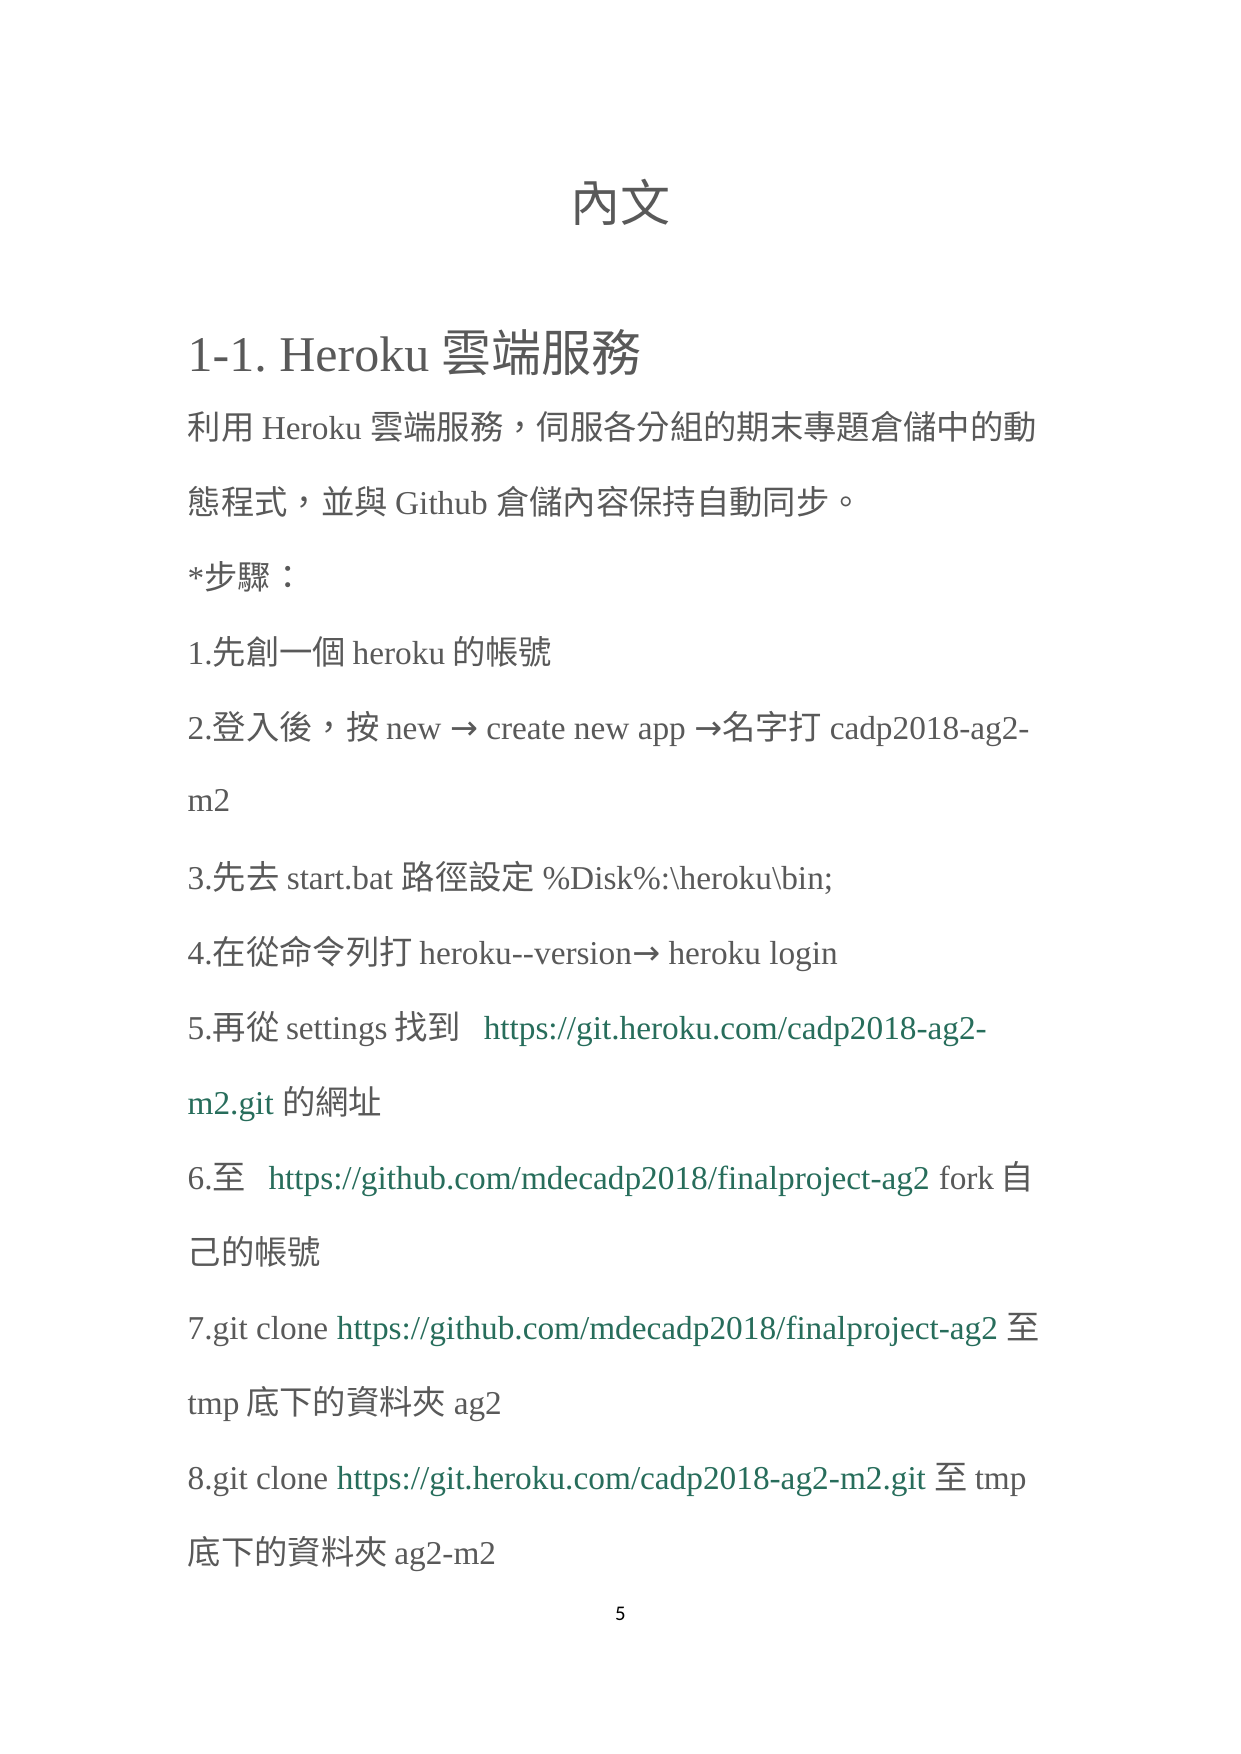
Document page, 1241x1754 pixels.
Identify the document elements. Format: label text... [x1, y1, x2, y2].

text 內文 [187, 162, 1053, 237]
text 4.在從命令列打heroku--version→ heroku login [187, 912, 1053, 987]
text 5.再從settings找到 https://git.heroku.com/cadp2018-ag2-m2.git 的網址 [187, 987, 1053, 1137]
text *步驟： [187, 537, 1053, 612]
text 1.先創一個heroku的帳號 [187, 612, 1053, 687]
text 8.git clone https://git.heroku.com/cadp2018-ag2-m2.git 至tmp底下的資料夾ag2-m2 [187, 1437, 1053, 1587]
text 利用 Heroku 雲端服務，伺服各分組的期末專題倉儲中的動態程式，並與 Github 倉儲內容保持自動同步。 [187, 387, 1053, 537]
text 1-1. Heroku 雲端服務 [187, 312, 1053, 387]
text 6.至 https://github.com/mdecadp2018/finalproject-ag2 fork自己的帳號 [187, 1137, 1053, 1287]
text 2.登入後，按new → create new app →名字打 cadp2018-ag2-m2 [187, 687, 1053, 837]
text 3.先去 start.bat 路徑設定 %Disk%:\heroku\bin; [187, 837, 1053, 912]
text 7.git clone https://github.com/mdecadp2018/finalproject-ag2 至tmp底下的資料夾 ag2 [187, 1287, 1053, 1437]
